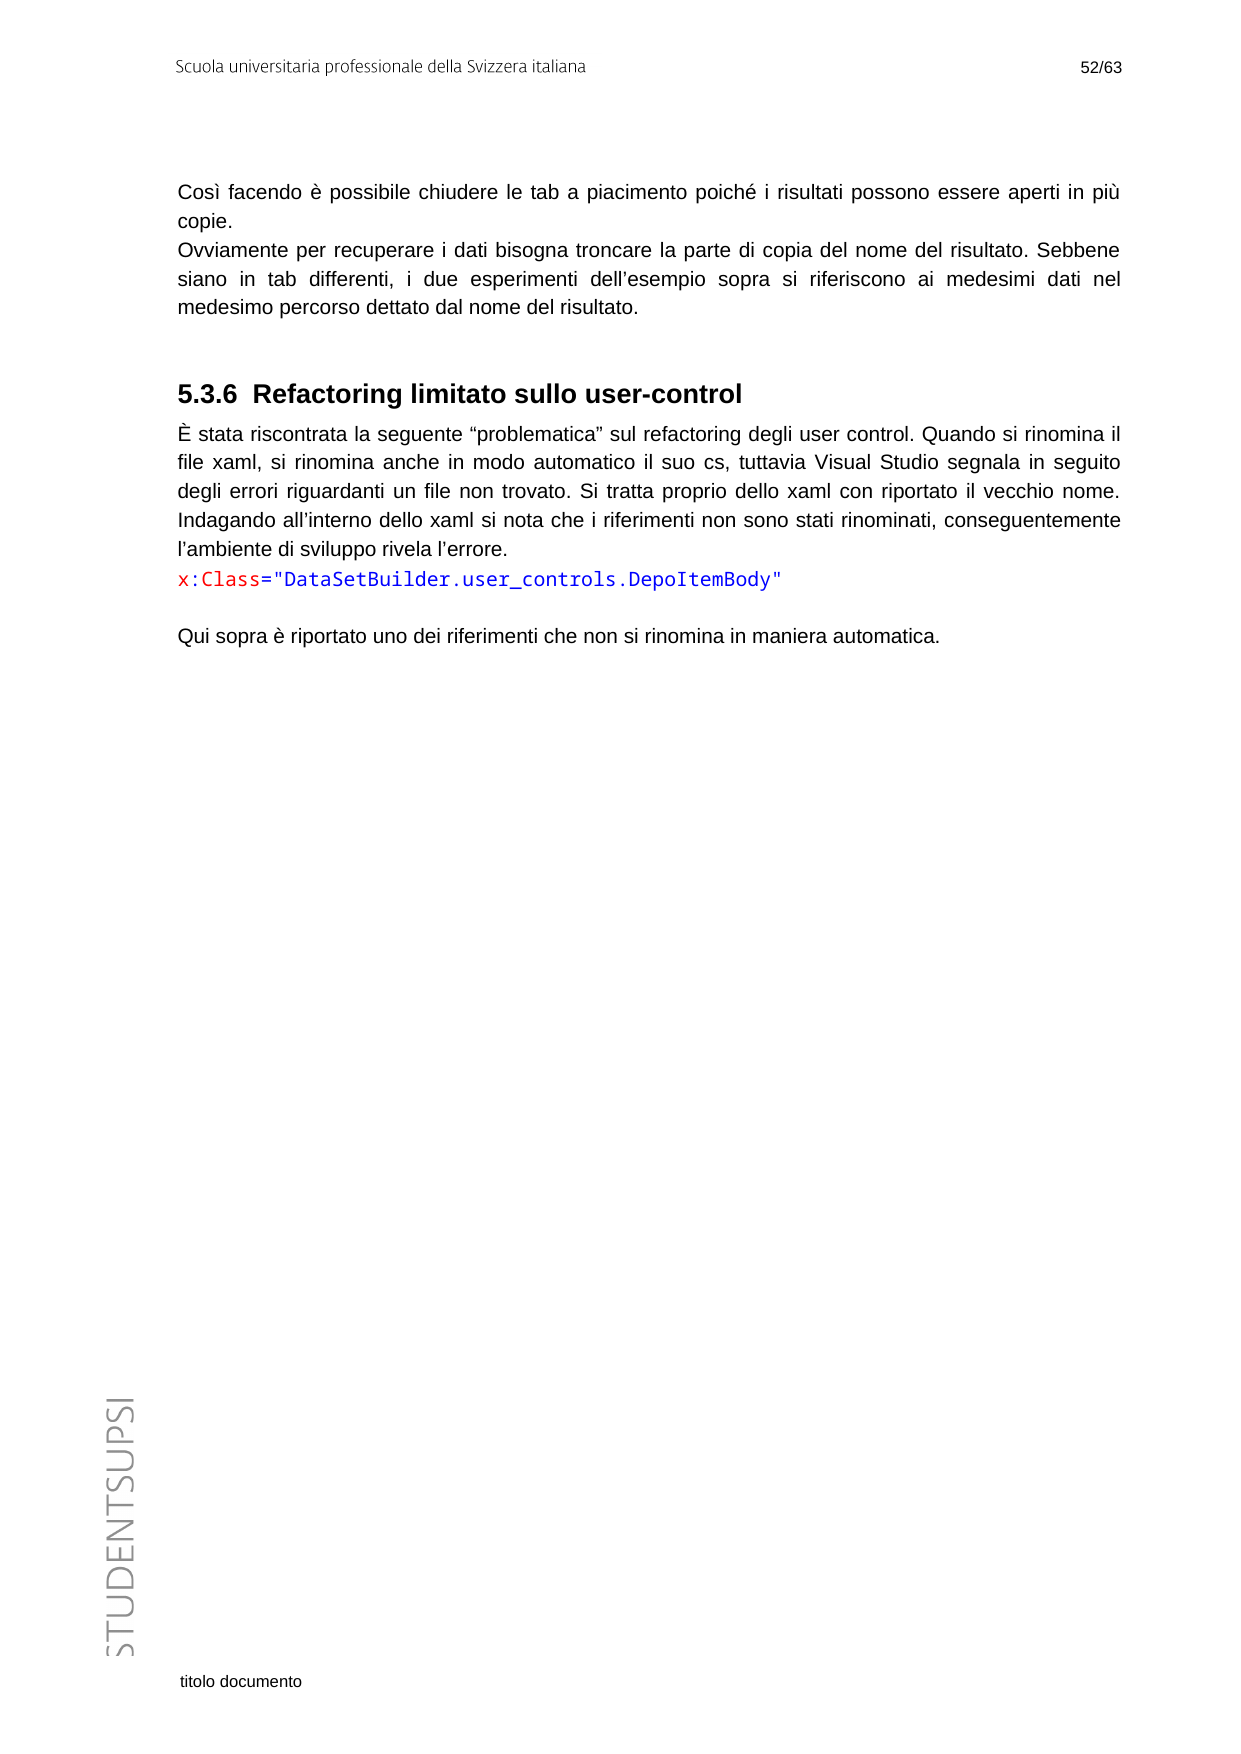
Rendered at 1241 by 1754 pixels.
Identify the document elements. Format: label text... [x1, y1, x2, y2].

picture [106, 1399, 134, 1657]
picture [168, 53, 602, 80]
text Qui sopra è riportato uno dei riferimenti che non si rinomina in maniera automatica. [177, 624, 1122, 648]
text È stata riscontrata la seguente “problematica” sul refactoring degli user control. Quando si rinomina il file xaml, si rinomina anche in modo automatico il suo cs, tuttavia Visual Studio segnala in seguito degli errori riguardanti un file non trovato. Si tratta proprio dello xaml con riportato il vecchio nome. Indagando all’interno dello xaml si nota che i riferimenti non sono stati rinominati, conseguentemente l’ambiente di sviluppo rivela l’errore. [177, 421, 1122, 560]
text Così facendo è possibile chiudere le tab a piacimento poiché i risultati possono essere aperti in più copie. [177, 180, 1122, 233]
subtitle Refactoring limitato sullo user-control [177, 378, 1122, 409]
text Ovviamente per recuperare i dati bisogna troncare la parte di copia del nome del risultato. Sebbene siano in tab differenti, i due esperimenti dell’esempio sopra si riferiscono ai medesimi dati nel medesimo percorso dettato dal nome del risultato. [177, 238, 1122, 319]
text x:Class="DataSetBuilder.user_controls.DepoItemBody" [177, 565, 1122, 592]
